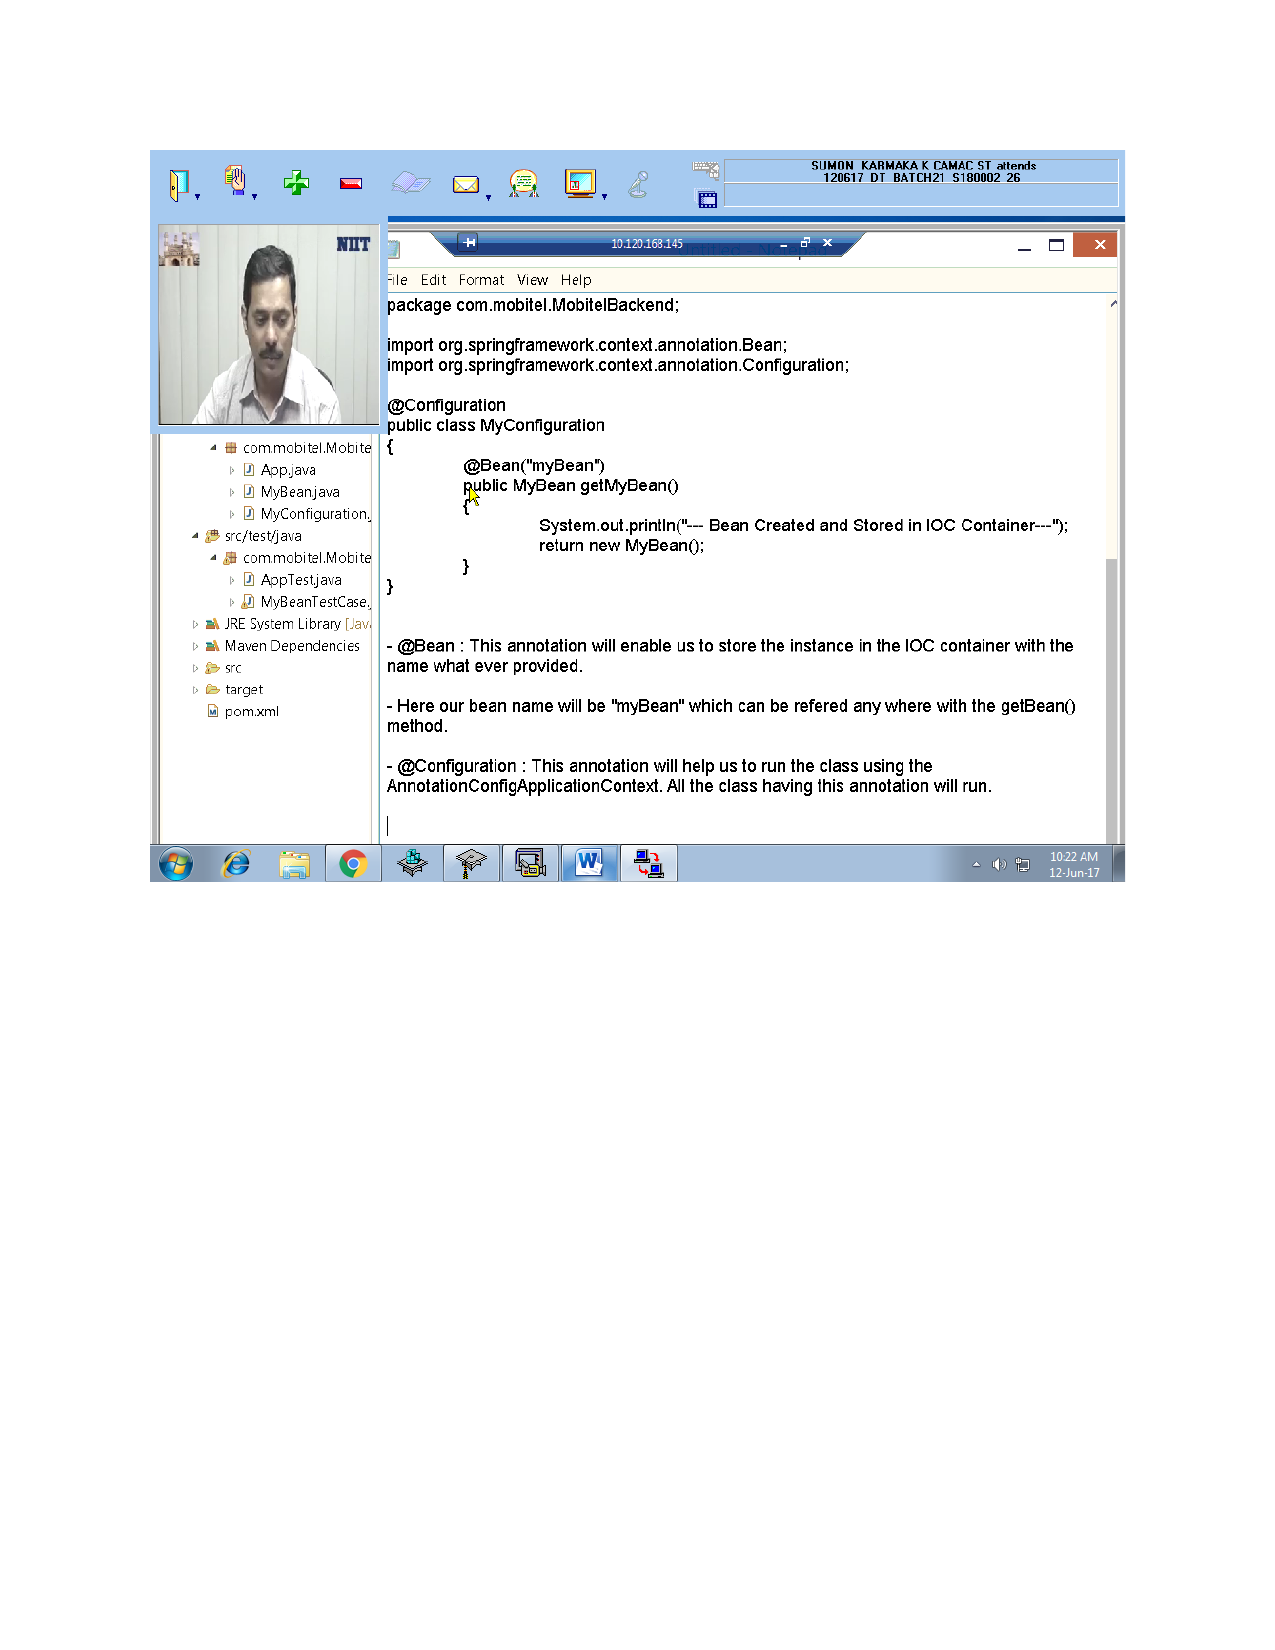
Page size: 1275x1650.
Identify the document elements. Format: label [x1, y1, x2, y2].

picture [150, 150, 1125, 882]
